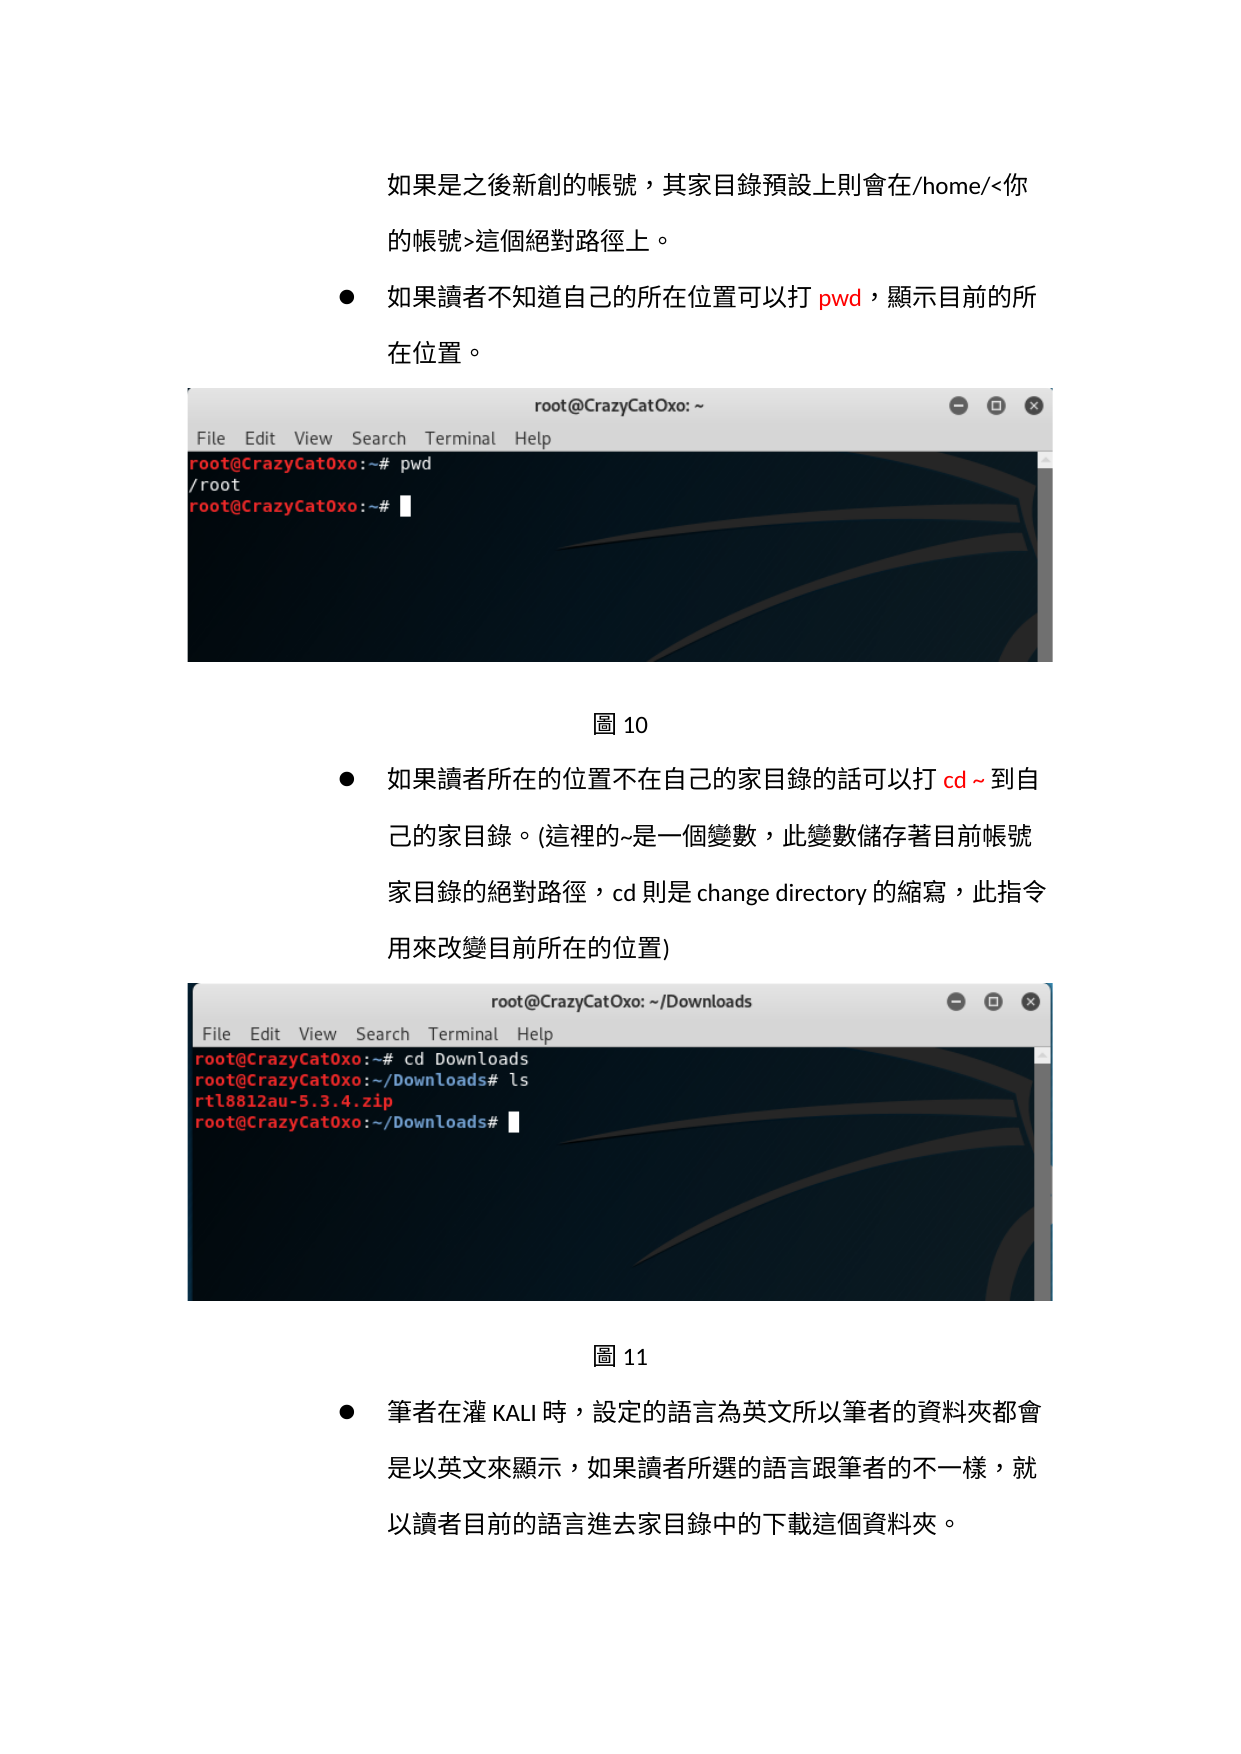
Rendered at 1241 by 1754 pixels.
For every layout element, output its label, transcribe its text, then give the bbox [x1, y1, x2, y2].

list 如果是之後新創的帳號，其家目錄預設上則會在/home/<你的帳號>這個絕對路徑上。 [387, 164, 1053, 258]
list 如果讀者所在的位置不在自己的家目錄的話可以打 cd ~ 到自己的家目錄。(這裡的~是一個變數，此變數儲存著目前帳號家目錄的絕對路徑，cd 則是change directory的縮寫，此指令用來改變目前所在的位置) [337, 759, 1053, 965]
picture [187, 983, 1053, 1301]
list 如果讀者不知道自己的所在位置可以打 pwd，顯示目前的所在位置。 [337, 276, 1053, 370]
text 圖11 [187, 1336, 1053, 1374]
text 圖10 [187, 703, 1053, 741]
picture [187, 388, 1053, 662]
list 筆者在灌KALI時，設定的語言為英文所以筆者的資料夾都會是以英文來顯示，如果讀者所選的語言跟筆者的不一樣，就以讀者目前的語言進去家目錄中的下載這個資料夾。 [337, 1392, 1053, 1542]
